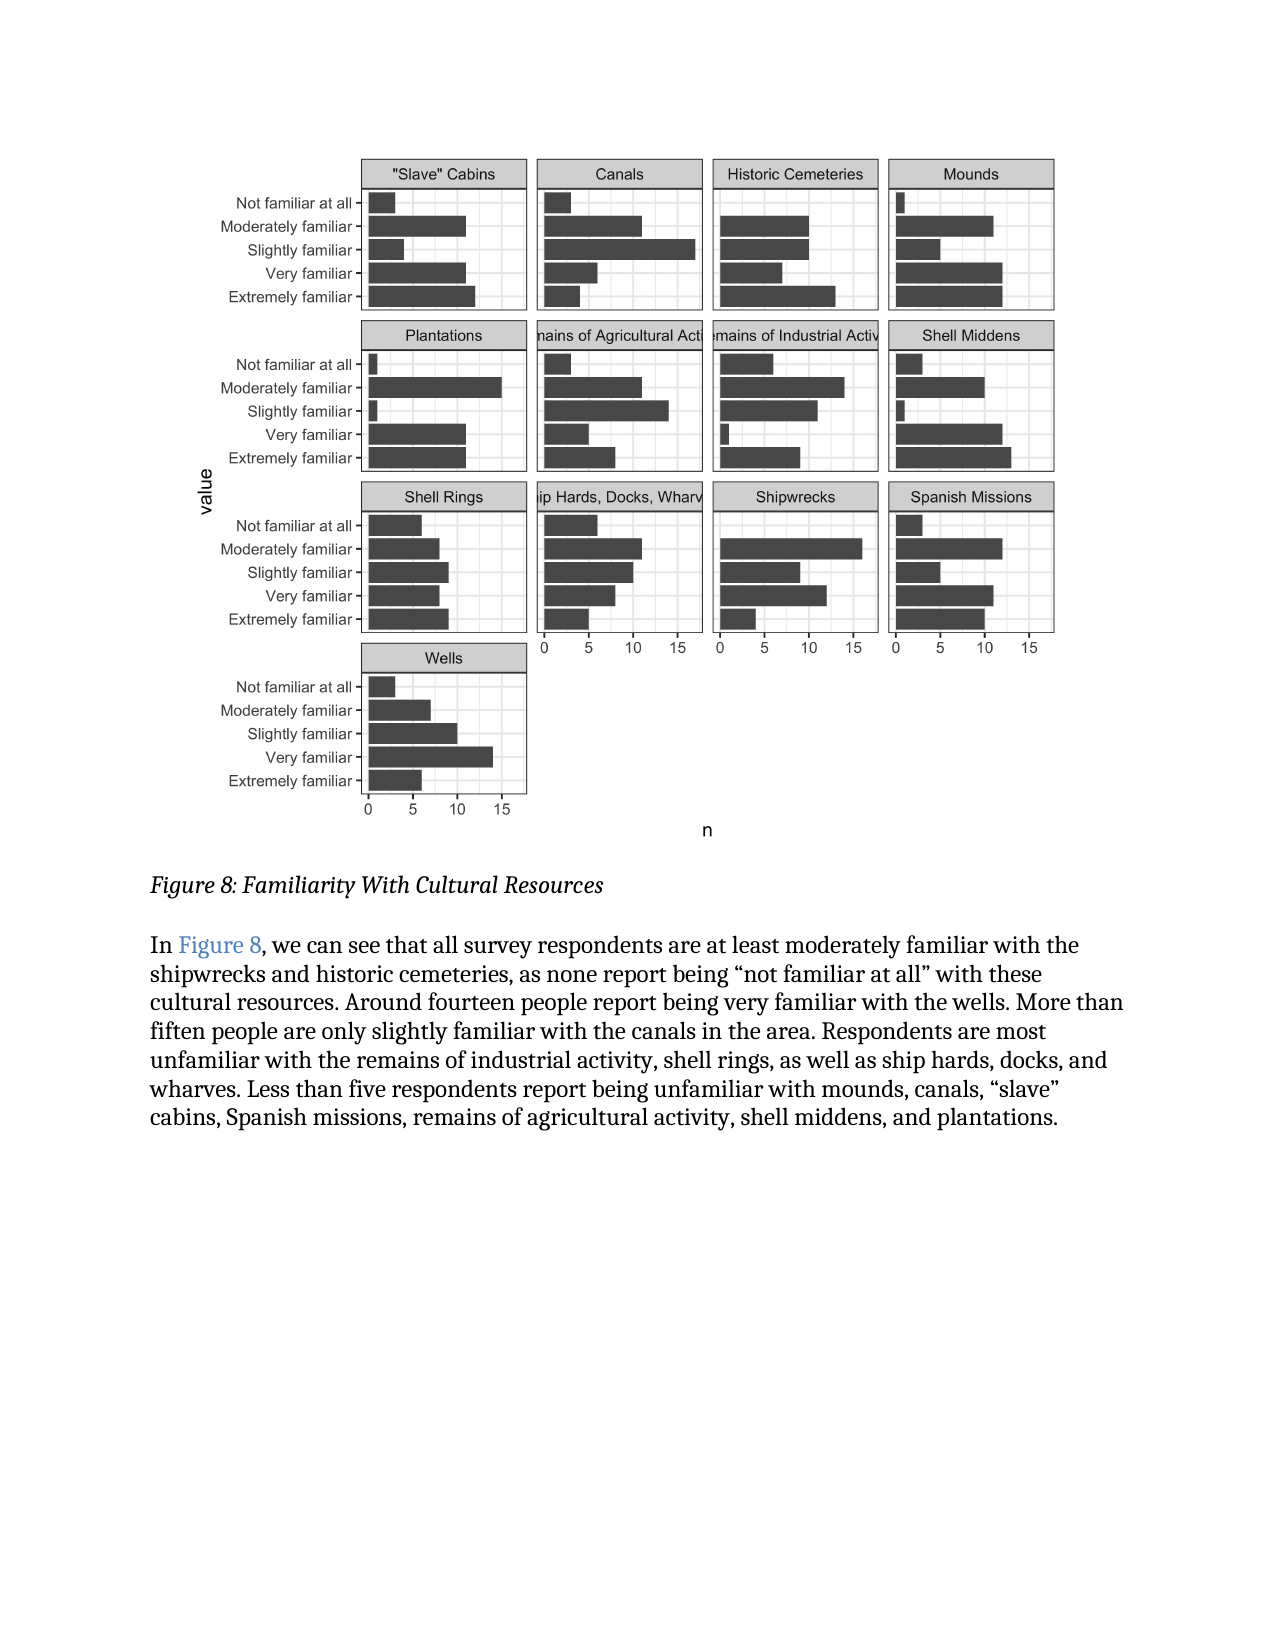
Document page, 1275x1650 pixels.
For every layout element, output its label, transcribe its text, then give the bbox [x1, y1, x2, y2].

text In Figure 8, we can see that all survey respondents are at least moderately familiar with the shipwrecks and historic cemeteries, as none report being “not familiar at all” with these cultural resources. Around fourteen people report being very familiar with the wells. More than fiften people are only slightly familiar with the canals in the area. Respondents are most unfamiliar with the remains of industrial activity, shell rings, as well as ship hards, docks, and wharves. Less than five respondents report being unfamiliar with mounds, canals, “slave” cabins, Spanish missions, remains of agricultural activity, shell middens, and plantations. [150, 931, 1125, 1132]
picture [188, 150, 1064, 850]
table_header Figure 8: Familiarity With Cultural Resources [139, 150, 1114, 912]
